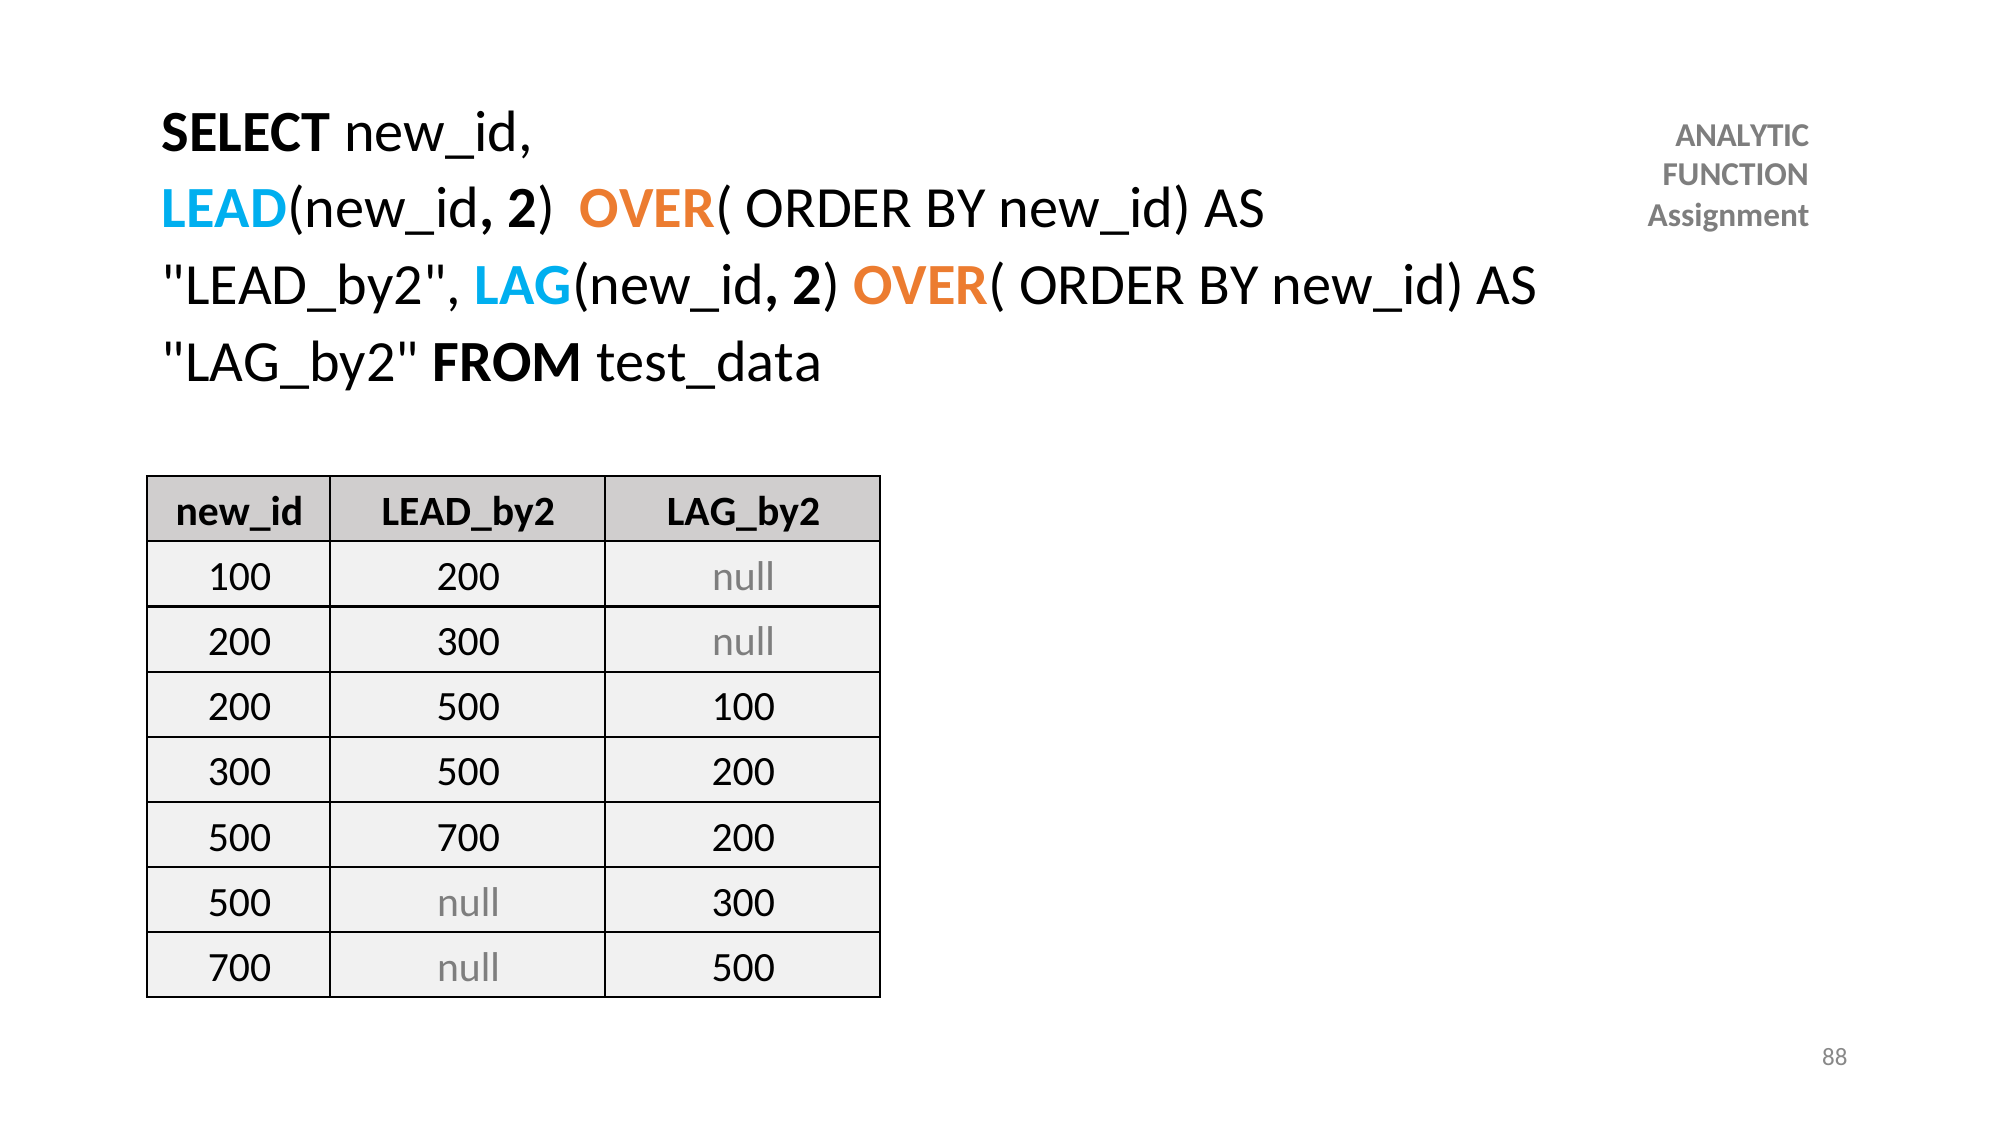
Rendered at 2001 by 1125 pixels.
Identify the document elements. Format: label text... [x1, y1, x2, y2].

table_cell null [331, 933, 604, 996]
table_cell null [331, 868, 604, 931]
table_cell 500 [148, 868, 329, 931]
table_cell 700 [331, 803, 604, 866]
table_cell 300 [331, 608, 604, 671]
text SELECT new_id, [162, 98, 1996, 165]
table_cell 200 [606, 803, 879, 866]
table_cell 500 [148, 803, 329, 866]
table_cell 200 [148, 673, 329, 736]
table_header LAG_by2 [606, 477, 879, 540]
table_cell 200 [148, 608, 329, 671]
table_cell null [606, 608, 879, 671]
table_cell 200 [606, 738, 879, 801]
table_header new_id [148, 477, 329, 540]
table_cell 300 [148, 738, 329, 801]
table_cell 500 [606, 933, 879, 996]
table_cell 500 [331, 738, 604, 801]
table_cell 100 [606, 673, 879, 736]
text 88 [884, 1041, 1996, 1071]
table_cell 100 [148, 542, 329, 605]
table_cell 700 [148, 933, 329, 996]
text LEAD(new_id, 2) OVER( ORDER BY new_id) AS "LEAD_by2", LAG(new_id, 2) OVER( ORDER BY new_id) AS "LAG_by2" FROM test_data [162, 171, 1575, 396]
table_header LEAD_by2 [331, 477, 604, 540]
table_cell 300 [606, 868, 879, 931]
table_cell 200 [331, 542, 604, 605]
table_cell null [606, 542, 879, 605]
table_cell 500 [331, 673, 604, 736]
